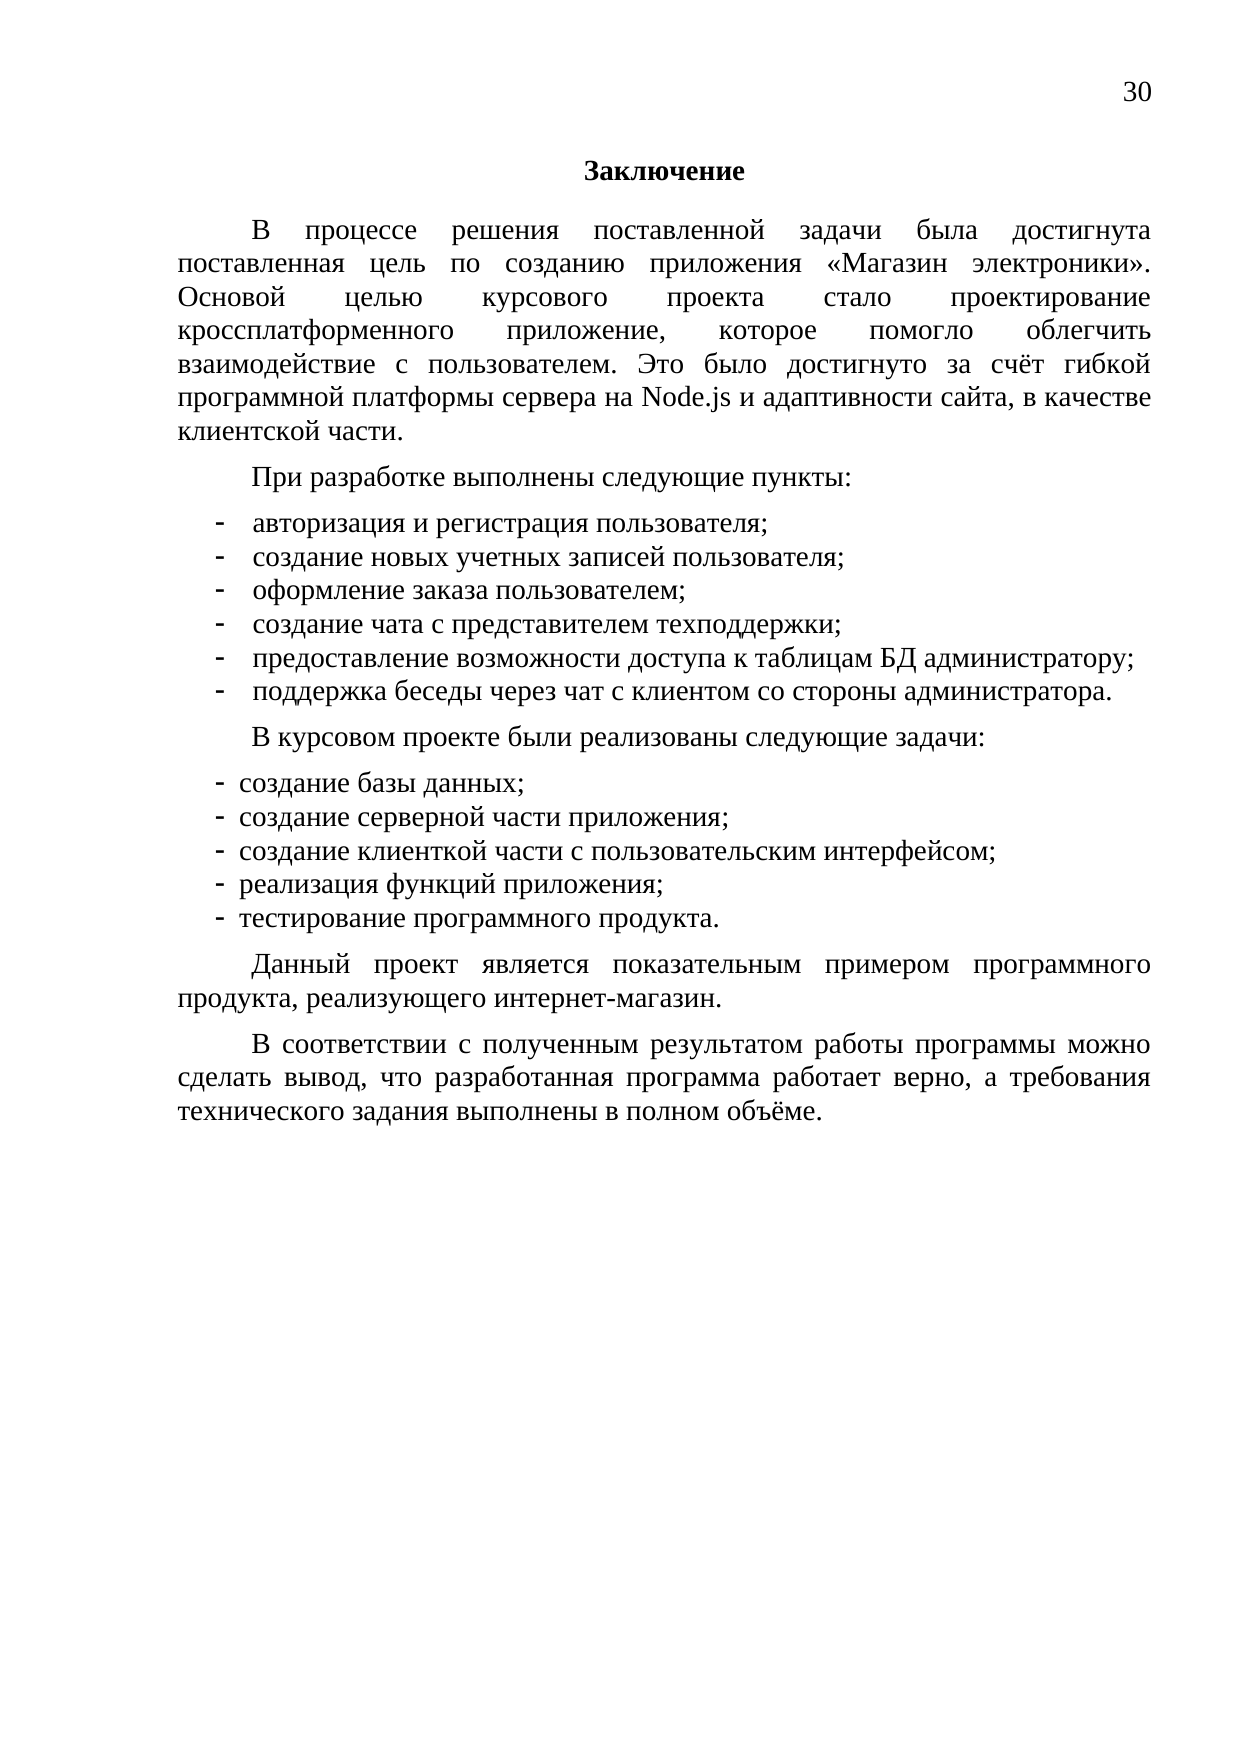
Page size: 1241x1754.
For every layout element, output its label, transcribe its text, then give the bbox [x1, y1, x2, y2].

list создание новых учетных записей пользователя; [215, 539, 1152, 572]
text При разработке выполнены следующие пункты: [177, 459, 1152, 493]
list реализация функций приложения; [215, 867, 1152, 900]
subtitle Заключение [177, 153, 1152, 187]
list тестирование программного продукта. [215, 900, 1152, 934]
list оформление заказа пользователем; [215, 572, 1152, 606]
list создание серверной части приложения; [215, 799, 1152, 833]
list создание чата с представителем техподдержки; [215, 606, 1152, 640]
list поддержка беседы через чат с клиентом со стороны администратора. [215, 673, 1152, 707]
text В курсовом проекте были реализованы следующие задачи: [177, 719, 1152, 753]
list авторизация и регистрация пользователя; [215, 505, 1152, 539]
list предоставление возможности доступа к таблицам БД администратору; [215, 640, 1152, 673]
text В соответствии с полученным результатом работы программы можно сделать вывод, что разработанная программа работает верно, а требования технического задания выполнены в полном объёме. [177, 1026, 1152, 1127]
list создание клиенткой части с пользовательским интерфейсом; [215, 833, 1152, 867]
text В процессе решения поставленной задачи была достигнута поставленная цель по созданию приложения «Магазин электроники». Основой целью курсового проекта стало проектирование кроссплатформенного приложение, которое помогло облегчить взаимодействие с пользователем. Это было достигнуто за счёт гибкой программной платформы сервера на Node.js и адаптивности сайта, в качестве клиентской части. [177, 212, 1152, 447]
list создание базы данных; [215, 766, 1152, 799]
text Данный проект является показательным примером программного продукта, реализующего интернет-магазин. [177, 946, 1152, 1013]
